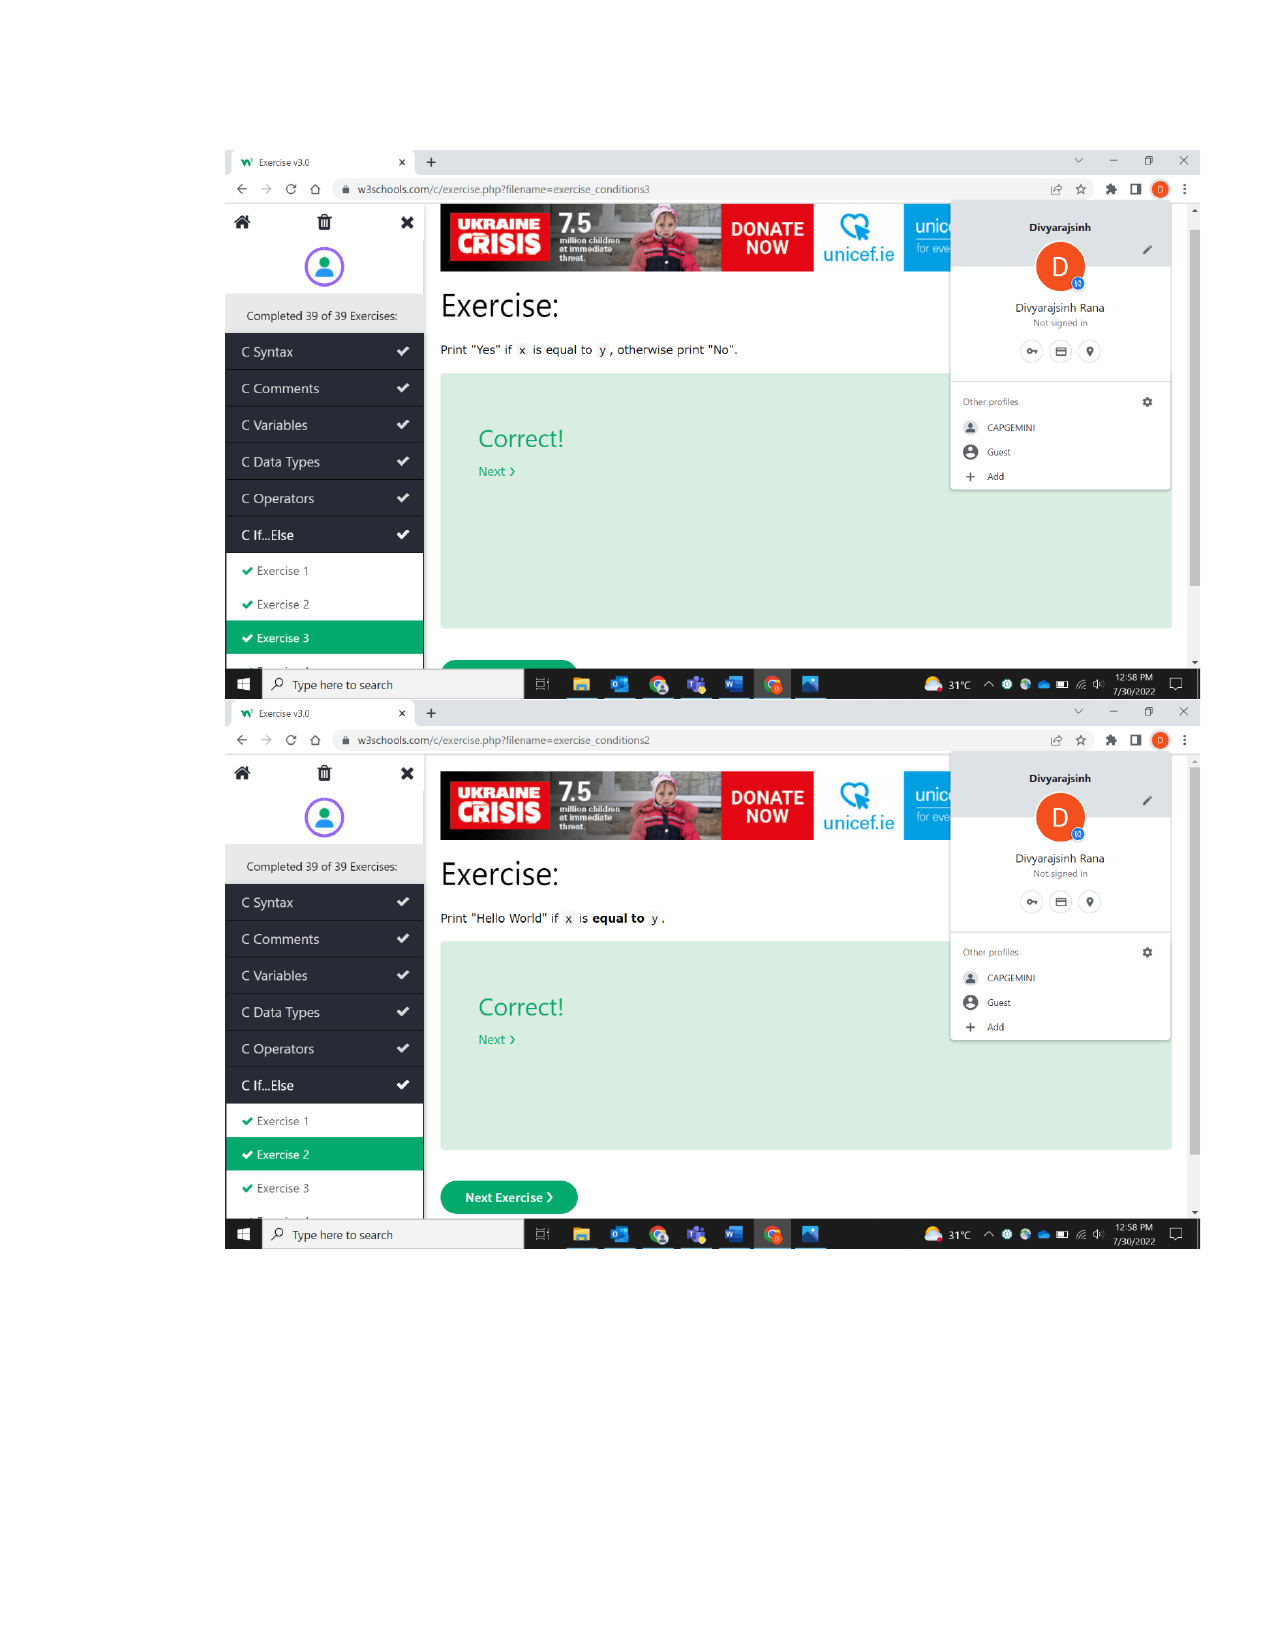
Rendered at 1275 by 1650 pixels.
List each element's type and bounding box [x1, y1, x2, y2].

picture [225, 700, 1200, 1249]
picture [225, 150, 1200, 699]
